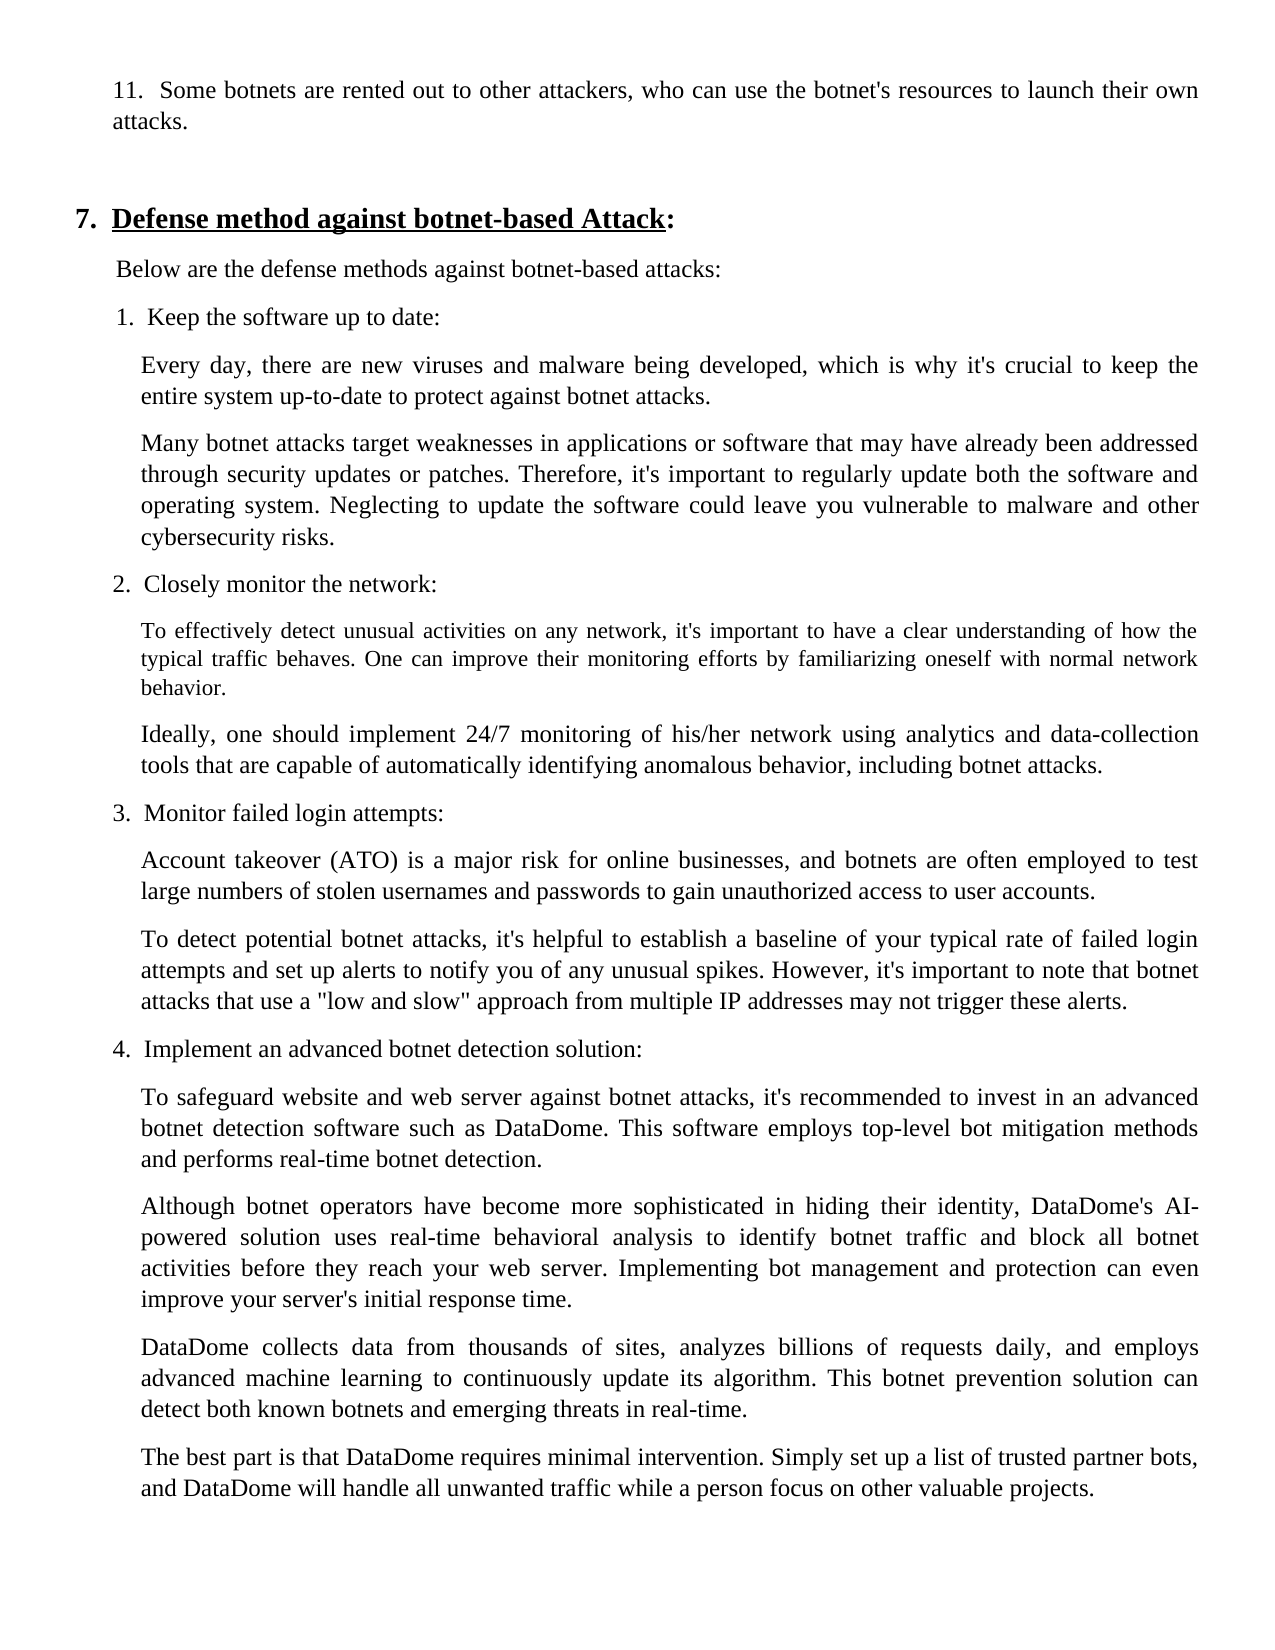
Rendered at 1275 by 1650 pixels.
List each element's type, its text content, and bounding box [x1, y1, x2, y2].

text 1. Keep the software up to date: [75, 302, 1200, 331]
text 7. Defense method against botnet-based Attack: [75, 201, 1200, 235]
text 4. Implement an advanced botnet detection solution: [112, 1034, 1200, 1063]
text 2. Closely monitor the network: [112, 569, 1200, 598]
text To effectively detect unusual activities on any network, it's important to have a clear understanding of how the typical traffic behaves. One can improve their monitoring efforts by familiarizing oneself with normal network behavior. [112, 617, 1200, 700]
text Account takeover (ATO) is a major risk for online businesses, and botnets are often employed to test large numbers of stolen usernames and passwords to gain unauthorized access to user accounts. [112, 845, 1200, 905]
text Every day, there are new viruses and malware being developed, which is why it's crucial to keep the entire system up-to-date to protect against botnet attacks. [141, 350, 1200, 409]
text Ideally, one should implement 24/7 monitoring of his/her network using analytics and data-collection tools that are capable of automatically identifying anomalous behavior, including botnet attacks. [141, 719, 1200, 779]
text DataDome collects data from thousands of sites, analyzes billions of requests daily, and employs advanced machine learning to continuously update its algorithm. This botnet prevention solution can detect both known botnets and emerging threats in real-time. [141, 1332, 1200, 1423]
text 3. Monitor failed login attempts: [112, 798, 1200, 826]
text 11. Some botnets are rented out to other attackers, who can use the botnet's resources to launch their own attacks. [112, 75, 1200, 135]
text To safeguard website and web server against botnet attacks, it's recommended to invest in an advanced botnet detection software such as DataDome. This software employs top-level bot mitigation methods and performs real-time botnet detection. [112, 1082, 1200, 1172]
text The best part is that DataDome requires minimal intervention. Simply set up a list of trusted partner bots, and DataDome will handle all unwanted traffic while a person focus on other valuable projects. [141, 1442, 1200, 1502]
text Below are the defense methods against botnet-based attacks: [75, 254, 1200, 283]
text Although botnet operators have become more sophisticated in hiding their identity, DataDome's AI-powered solution uses real-time behavioral analysis to identify botnet traffic and block all botnet activities before they reach your web server. Implementing bot management and protection can even improve your server's initial response time. [141, 1191, 1200, 1313]
text Many botnet attacks target weaknesses in applications or software that may have already been addressed through security updates or patches. Therefore, it's important to regularly update both the software and operating system. Neglecting to update the software could leave you vulnerable to malware and other cybersecurity risks. [141, 428, 1200, 550]
text To detect potential botnet attacks, it's helpful to establish a baseline of your typical rate of failed login attempts and set up alerts to notify you of any unusual spikes. However, it's important to note that botnet attacks that use a "low and slow" approach from multiple IP addresses may not trigger these alerts. [141, 924, 1200, 1015]
